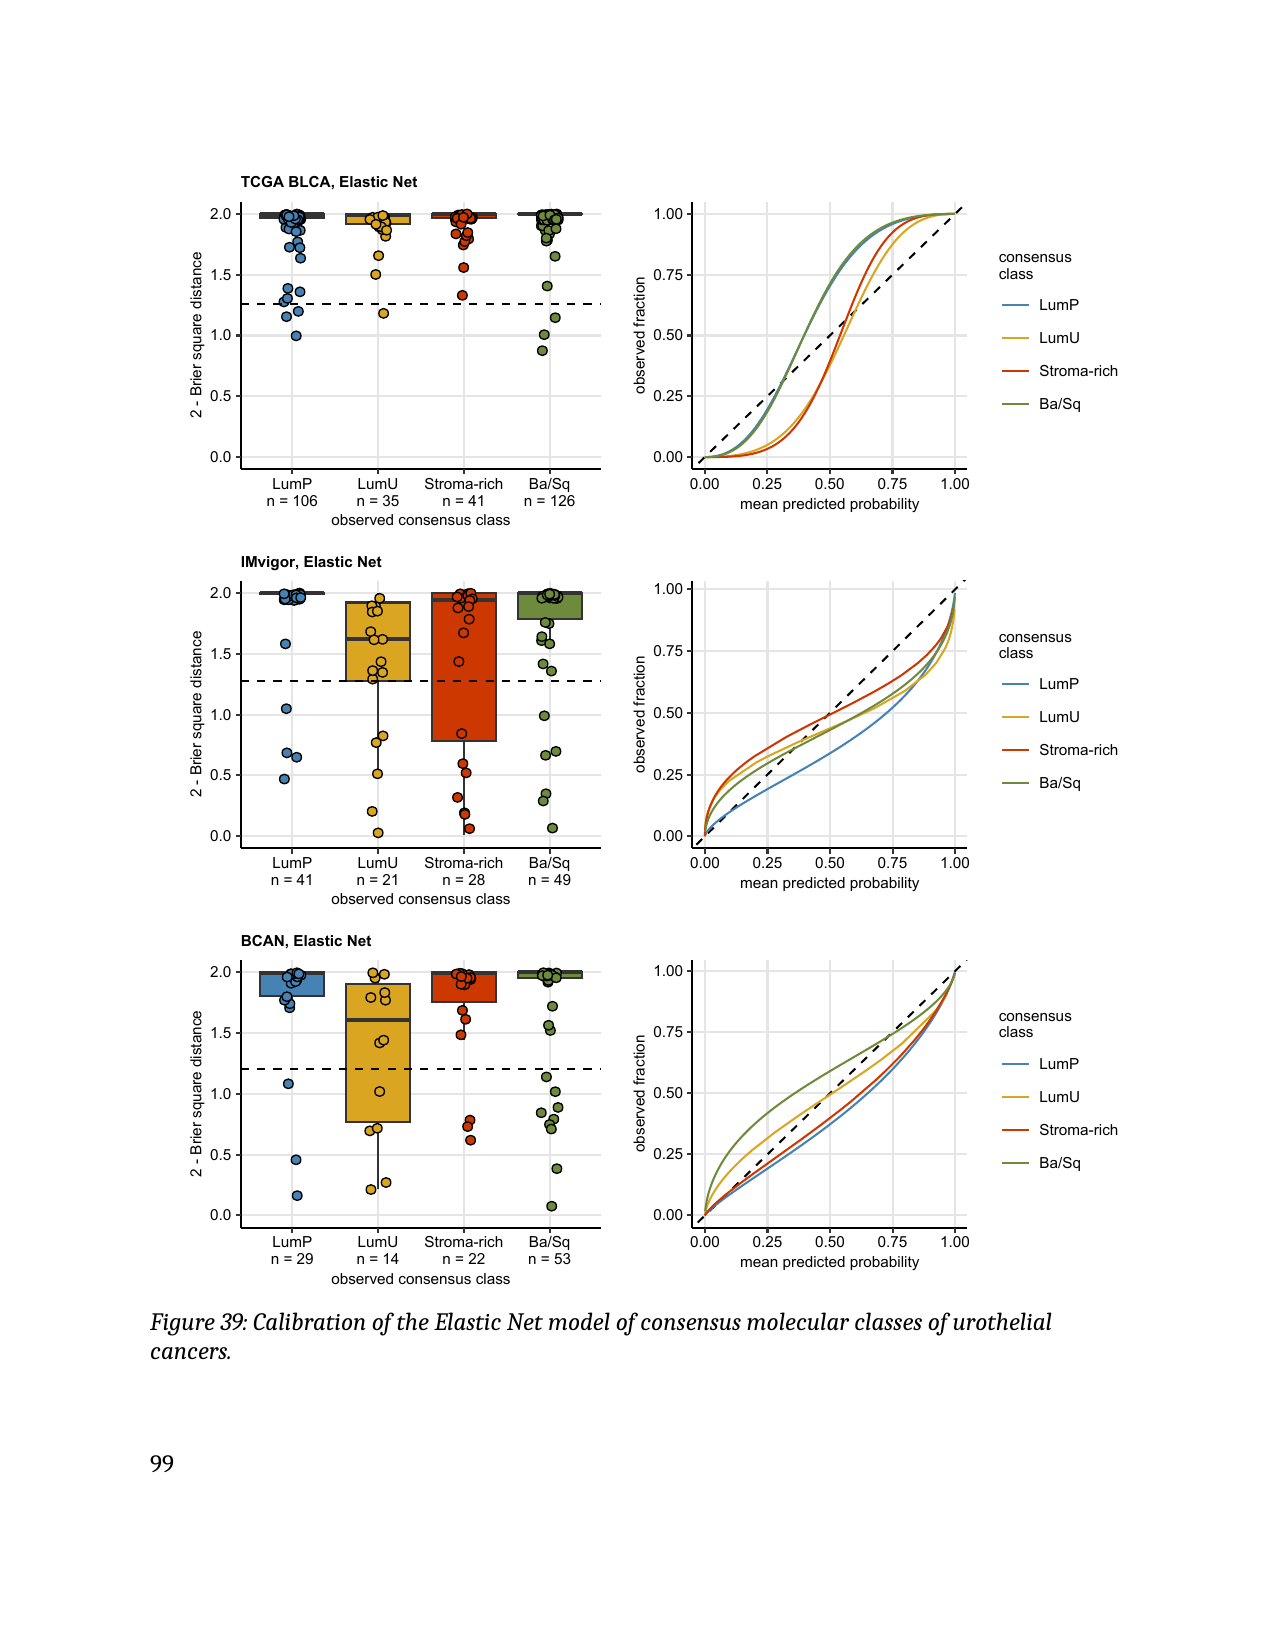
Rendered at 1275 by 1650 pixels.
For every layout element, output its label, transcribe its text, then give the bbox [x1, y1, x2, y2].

text Figure 39: Calibration of the Elastic Net model of consensus molecular classes of urothelial cancers. [150, 1308, 1125, 1366]
